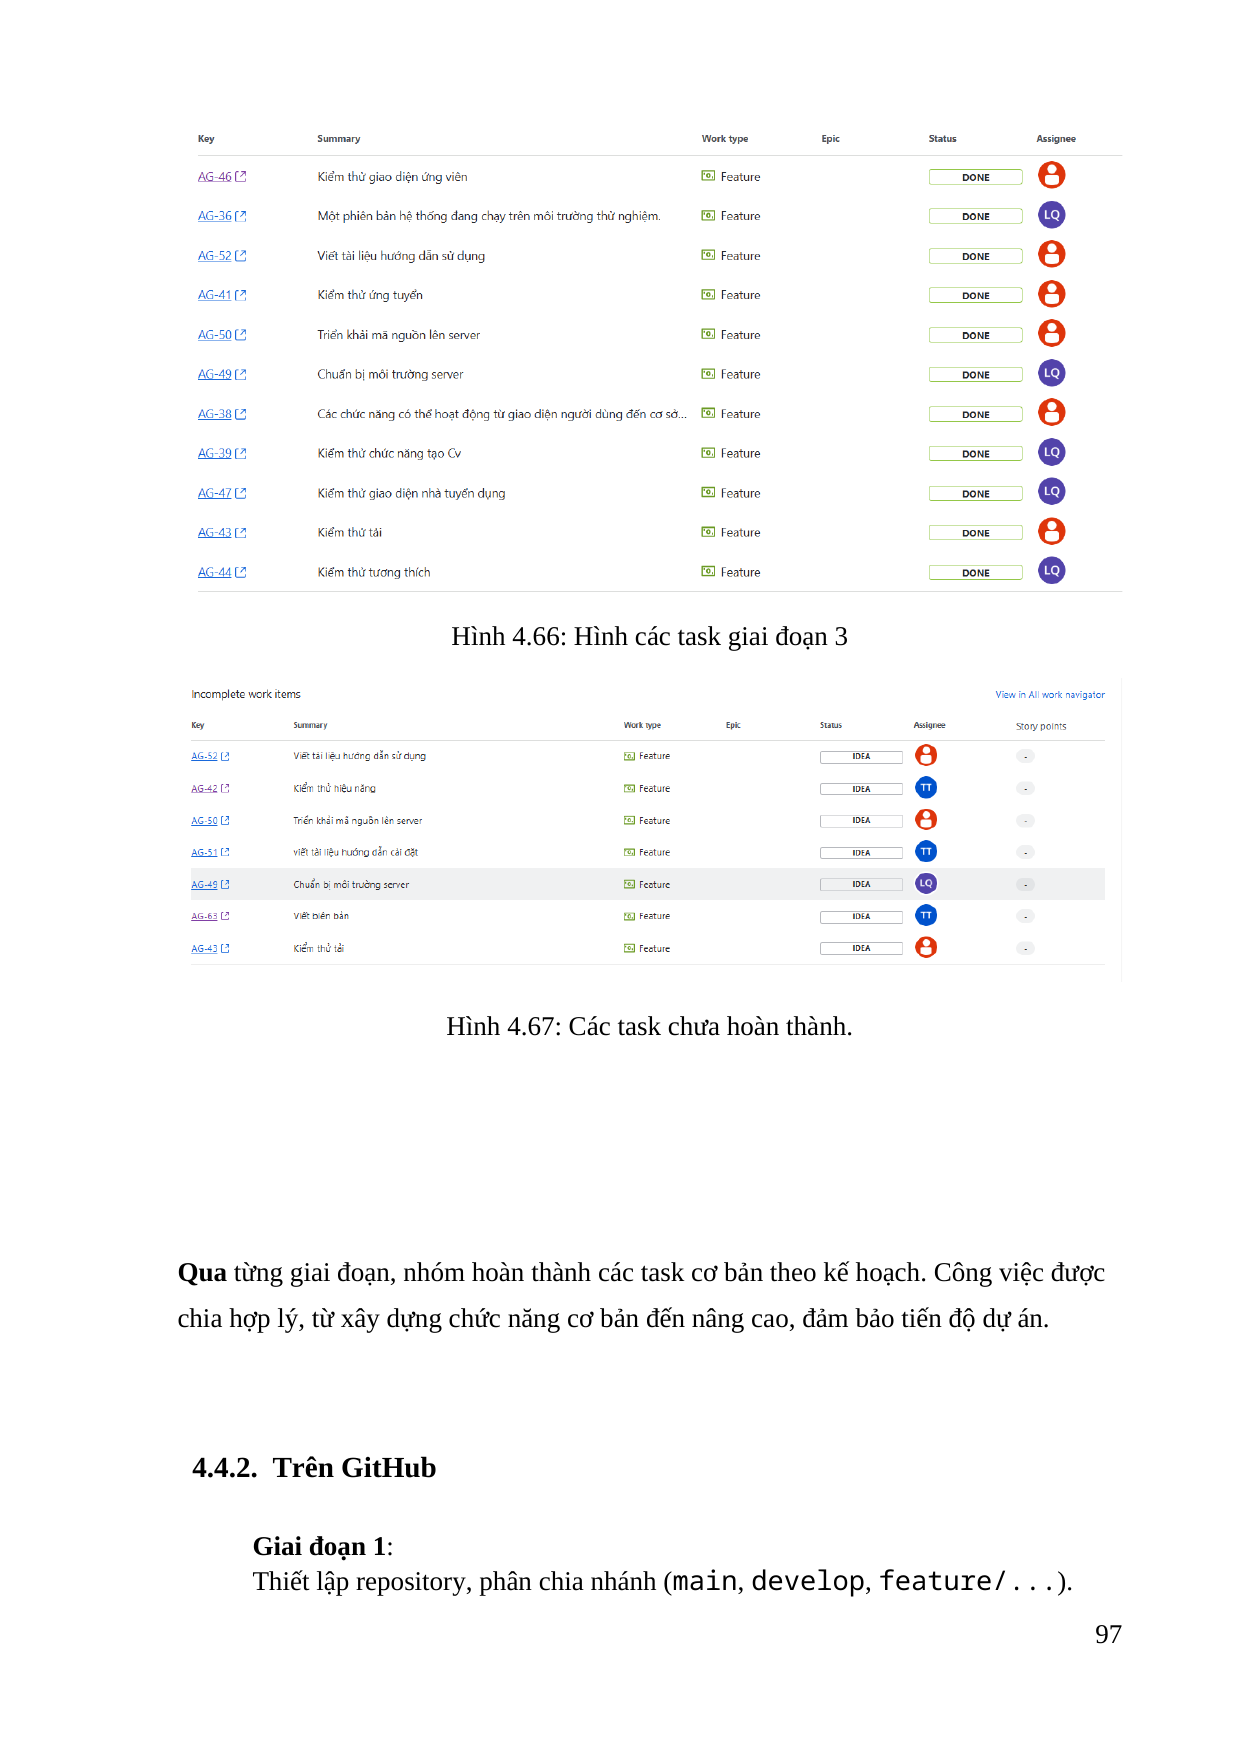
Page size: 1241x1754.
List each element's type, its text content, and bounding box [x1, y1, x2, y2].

picture [177, 678, 1123, 982]
list Thiết lập repository, phân chia nhánh (main, develop, feature/...). [252, 1561, 1122, 1598]
subtitle Trên GitHub [192, 1450, 1122, 1484]
list Giai đoạn 1: [252, 1530, 1122, 1561]
text Qua từng giai đoạn, nhóm hoàn thành các task cơ bản theo kế hoạch. Công việc được chia hợp lý, từ xây dựng chức năng cơ bản đến nâng cao, đảm bảo tiến độ dự án. [177, 1256, 1122, 1334]
picture [177, 118, 1123, 592]
